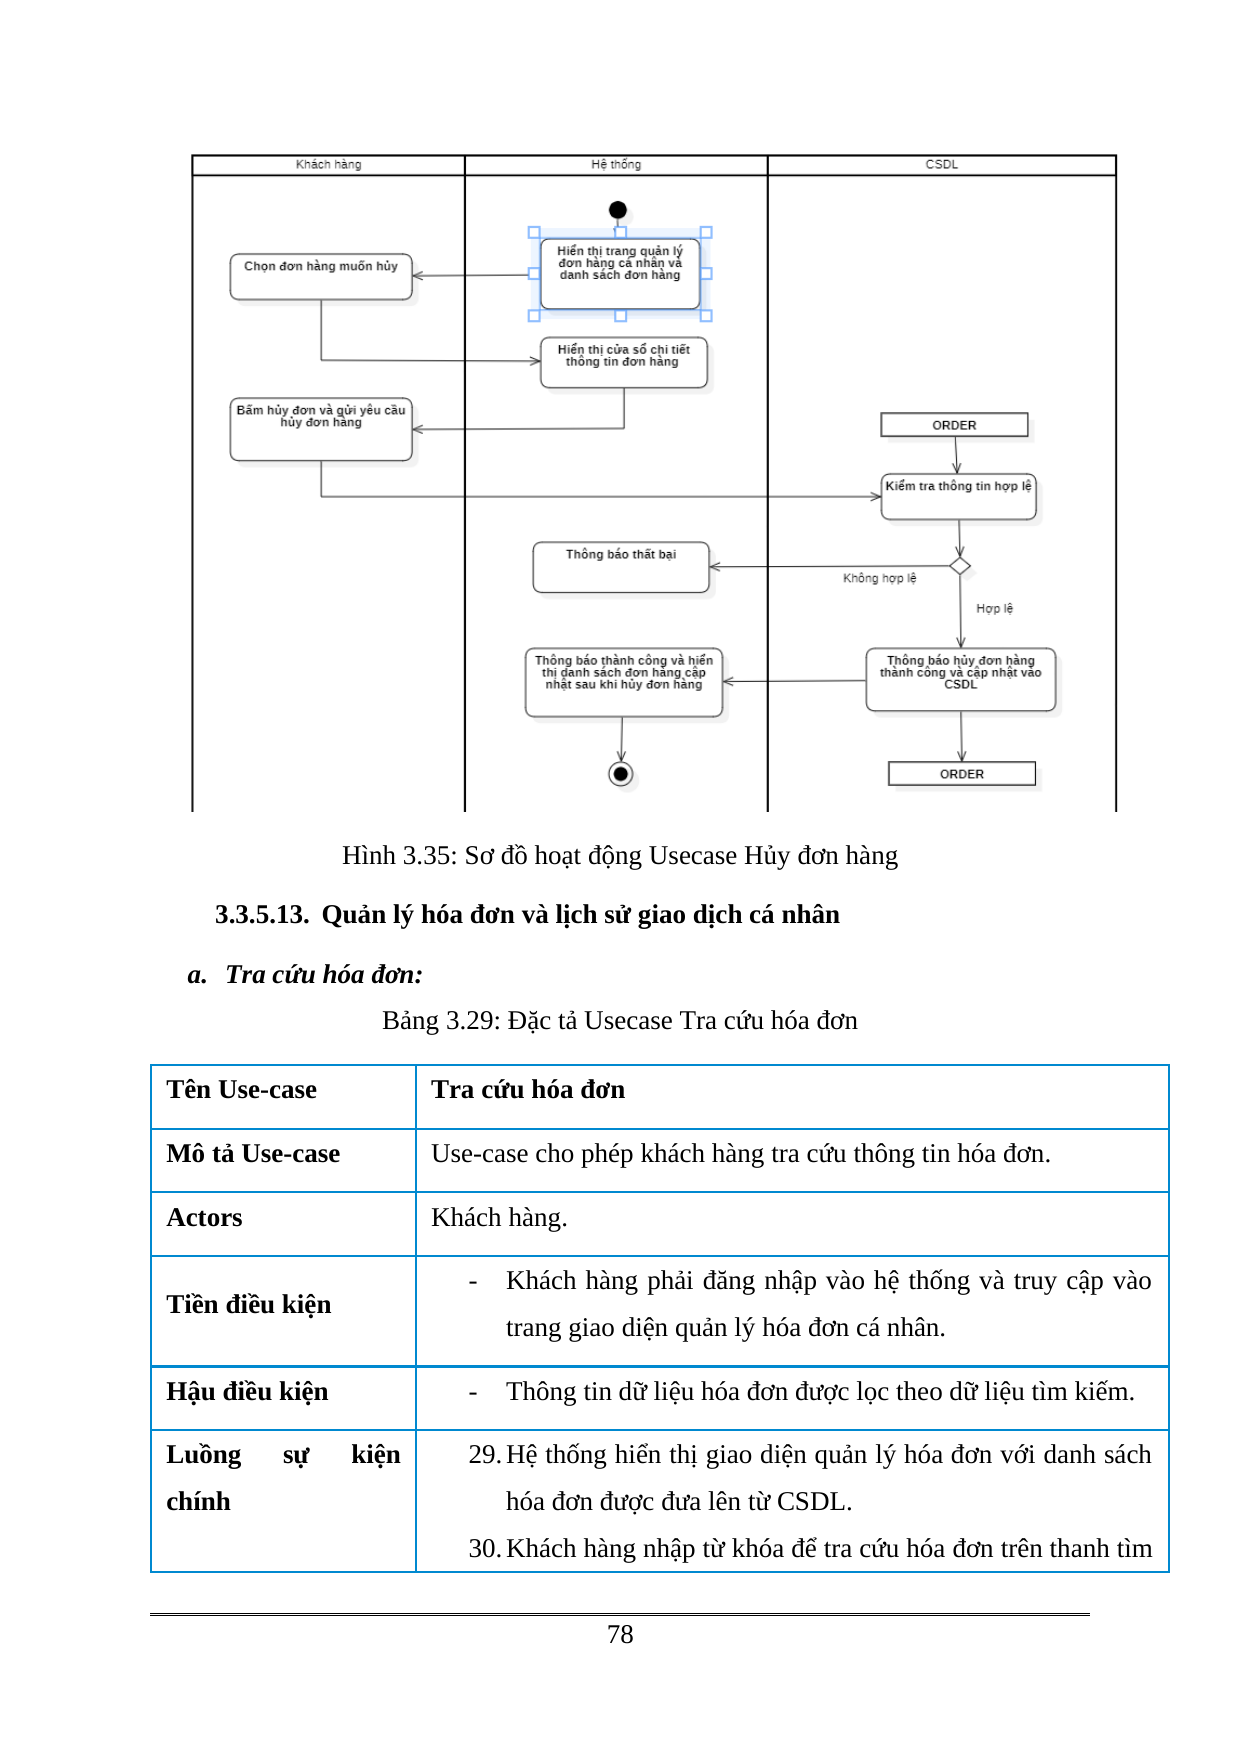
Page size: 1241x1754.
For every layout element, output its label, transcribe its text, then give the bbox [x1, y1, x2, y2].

picture [187, 150, 1128, 812]
table_cell Actors [152, 1193, 415, 1255]
table_cell Thông tin dữ liệu hóa đơn được lọc theo dữ liệu tìm kiếm. [417, 1368, 1168, 1429]
table_cell Mô tả Use-case [152, 1130, 415, 1191]
table_cell Hậu điều kiện [152, 1368, 415, 1429]
table_header Tra cứu hóa đơn [417, 1066, 1168, 1127]
table_cell Luồng sự kiện chính [152, 1431, 415, 1571]
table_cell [417, 1431, 1168, 1571]
list Tra cứu hóa đơn: [187, 958, 1090, 989]
table_cell Tiền điều kiện [152, 1257, 415, 1365]
table_header Tên Use-case [152, 1066, 415, 1127]
table_cell Khách hàng. [417, 1193, 1168, 1255]
table_cell Khách hàng phải đăng nhập vào hệ thống và truy cập vào trang giao diện quản lý hóa đơn cá nhân. [417, 1257, 1168, 1365]
table_cell Use-case cho phép khách hàng tra cứu thông tin hóa đơn. [417, 1130, 1168, 1191]
subtitle Quản lý hóa đơn và lịch sử giao dịch cá nhân [215, 899, 1090, 930]
